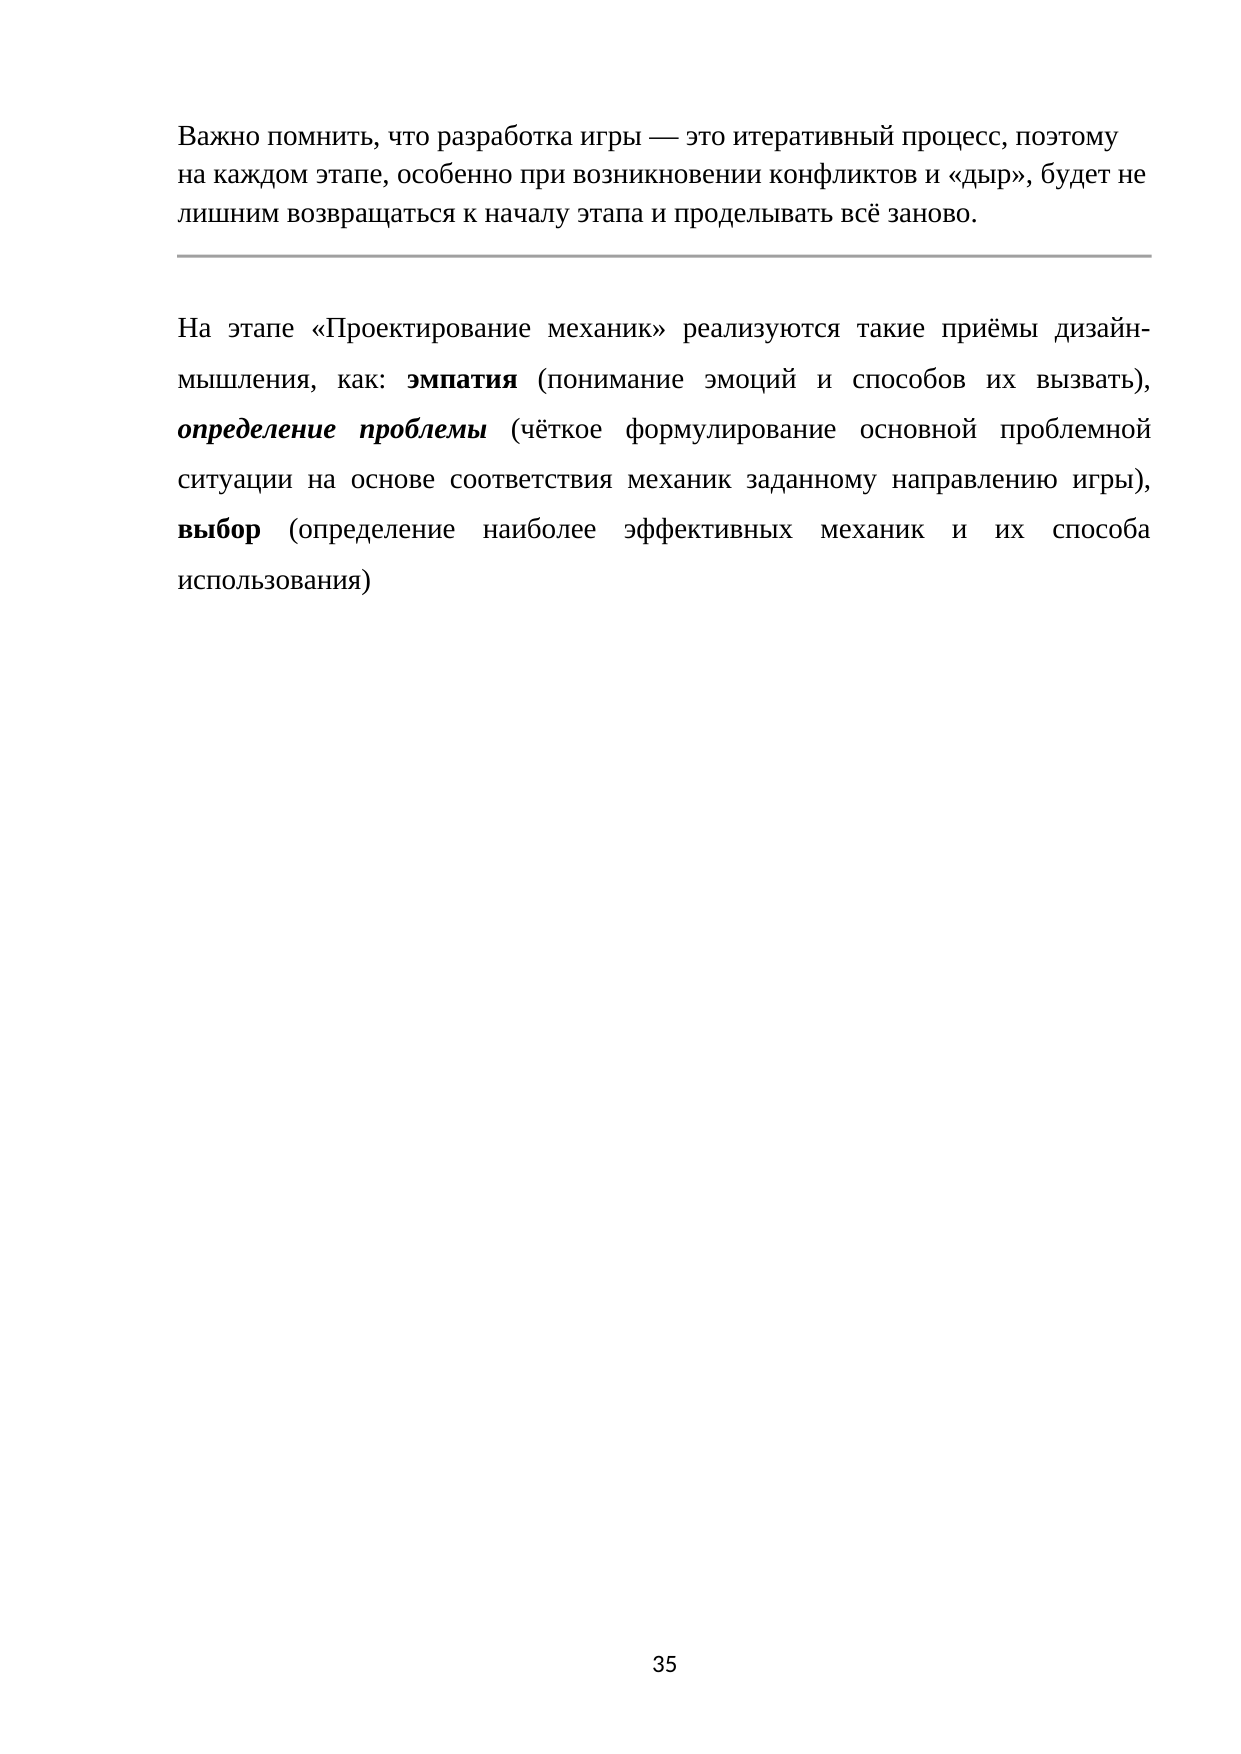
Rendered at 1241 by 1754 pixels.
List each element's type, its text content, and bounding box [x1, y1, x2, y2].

text Важно помнить, что разработка игры — это итеративный процесс, поэтому на каждом этапе, особенно при возникновении конфликтов и «дыр», будет не лишним возвращаться к началу этапа и проделывать всё заново. [177, 118, 1152, 229]
text На этапе «Проектирование механик» реализуются такие приёмы дизайн-мышления, как: эмпатия (понимание эмоций и способов их вызвать), определение проблемы (чёткое формулирование основной проблемной ситуации на основе соответствия механик заданному направлению игры), выбор (определение наиболее эффективных механик и их способа использования) [177, 310, 1152, 596]
